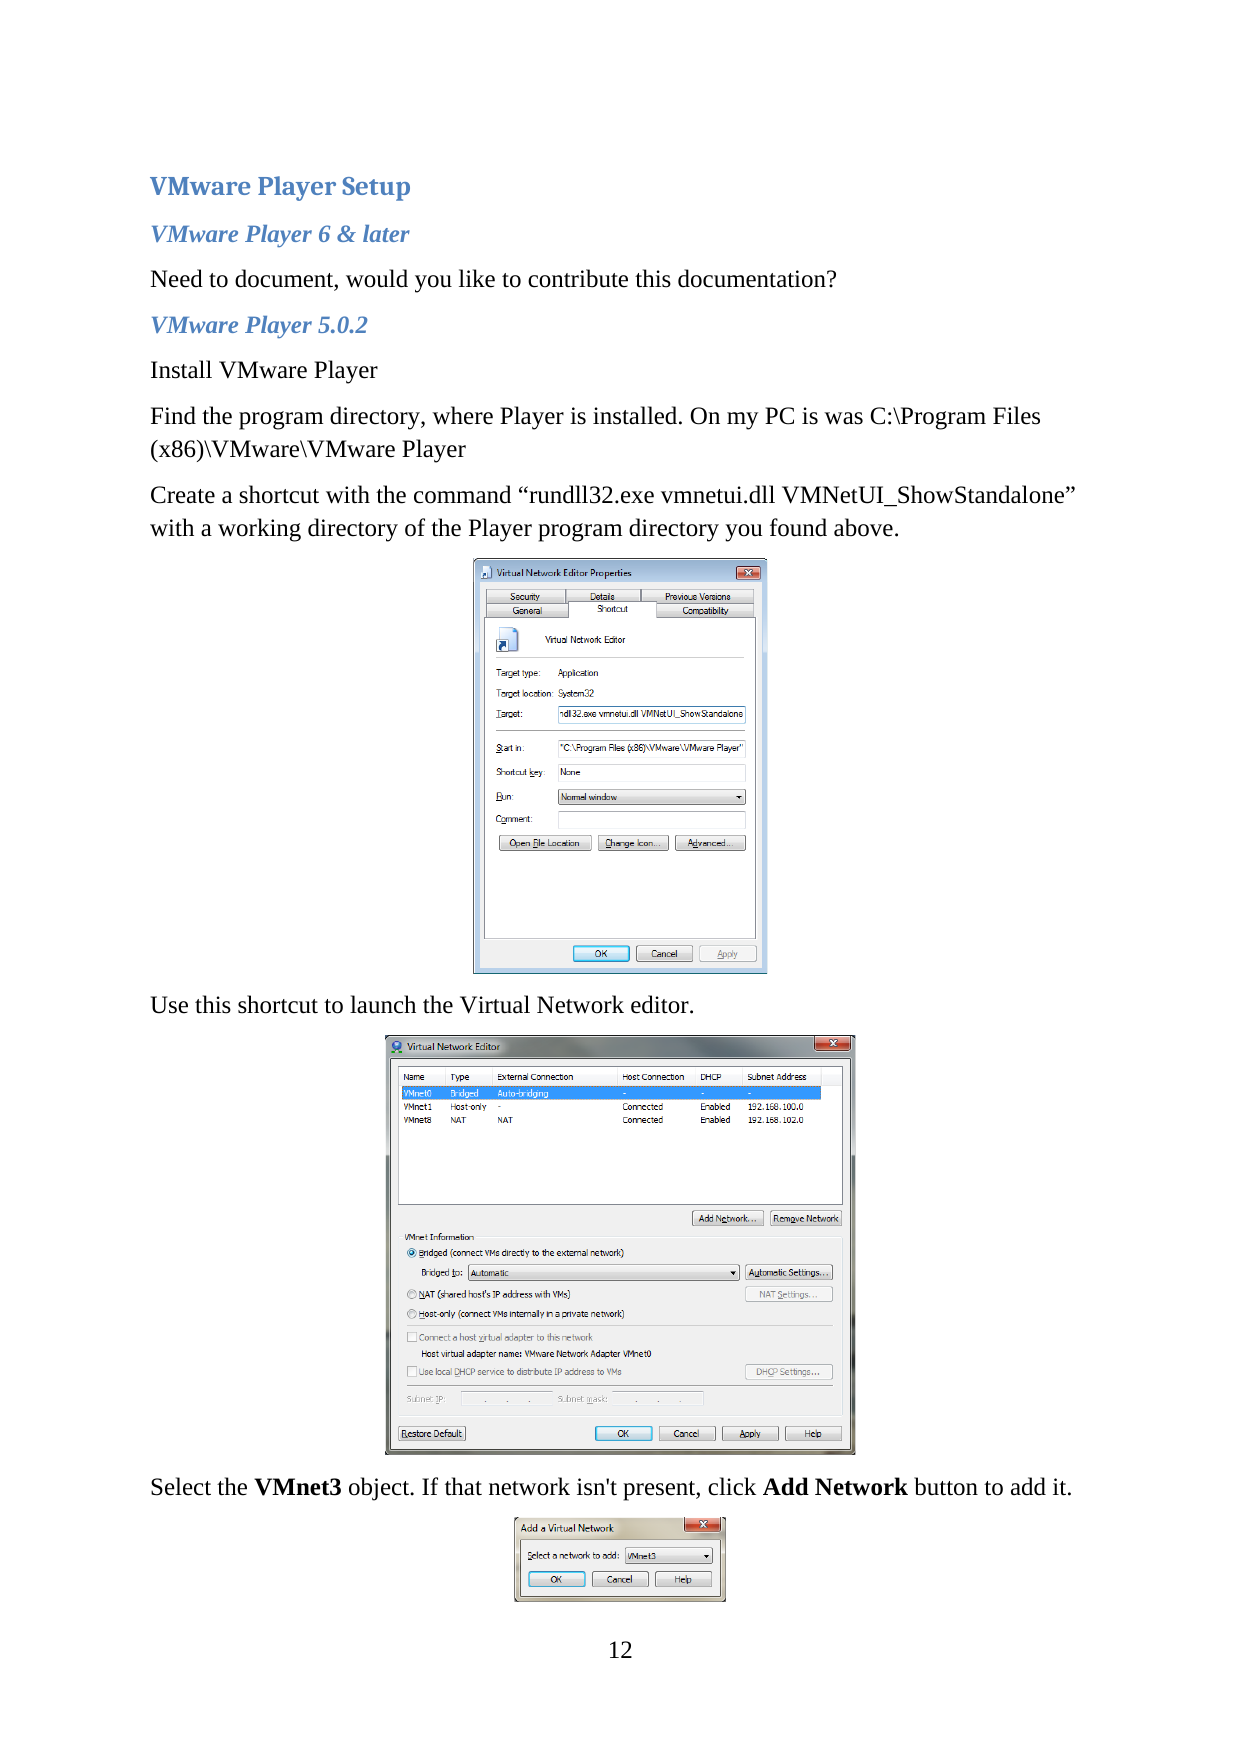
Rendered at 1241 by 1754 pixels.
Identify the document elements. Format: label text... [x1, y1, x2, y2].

subtitle VMware Player Setup [150, 171, 1090, 202]
text Need to document, would you like to contribute this documentation? [150, 264, 1090, 293]
text Create a shortcut with the command “rundll32.exe vmnetui.dll VMNetUI_ShowStandalone” with a working directory of the Player program directory you found above. [150, 480, 1090, 541]
picture [385, 1035, 856, 1455]
text VMware Player 5.0.2 [150, 310, 1090, 339]
text VMware Player 6 & later [150, 219, 1090, 248]
text Install VMware Player [150, 356, 1090, 384]
text Use this shortcut to launch the Virtual Network editor. [150, 990, 1090, 1019]
text Select the VMnet3 object. If that network isn't present, click Add Network button to add it. [150, 1472, 1090, 1500]
picture [473, 558, 768, 974]
text Find the program directory, where Player is installed. On my PC is was C:\Program Files (x86)\VMware\VMware Player [150, 401, 1090, 463]
picture [514, 1517, 726, 1602]
